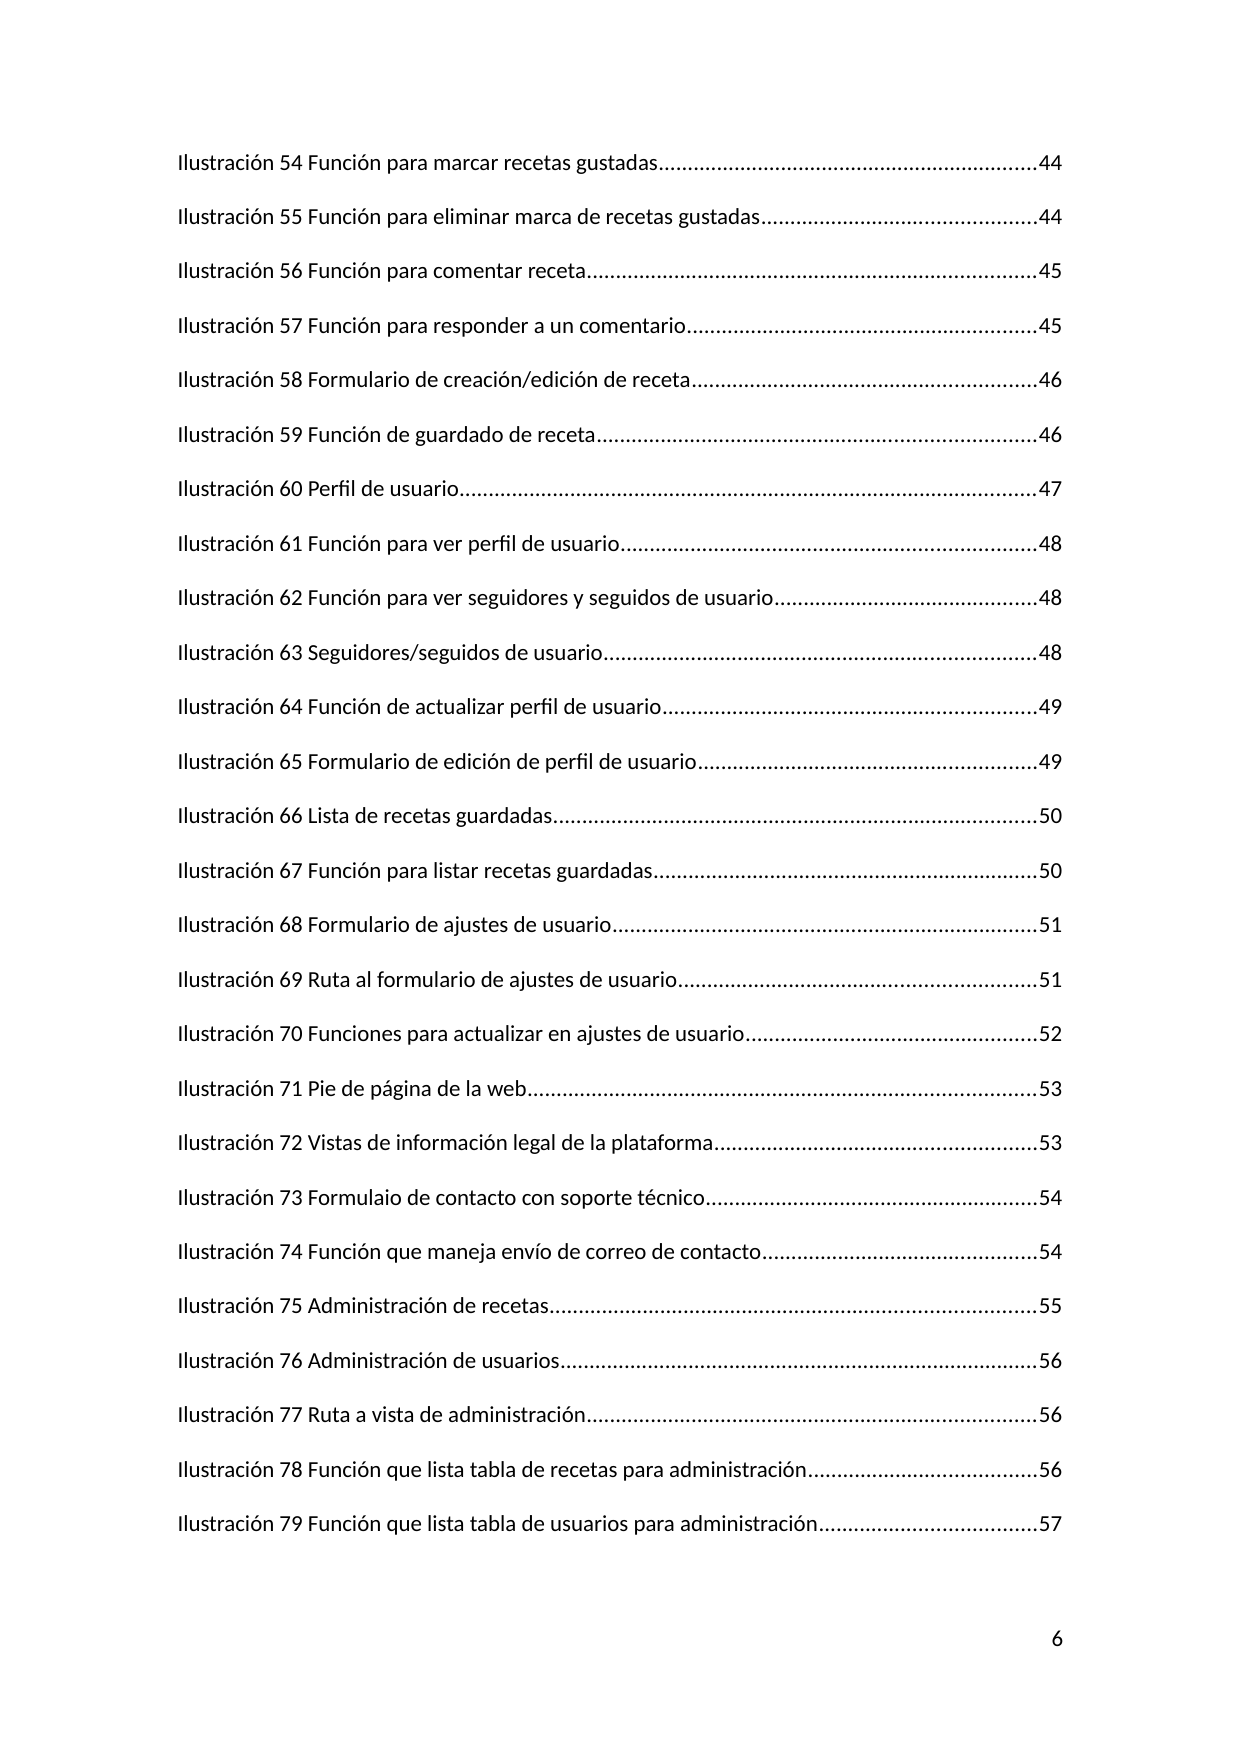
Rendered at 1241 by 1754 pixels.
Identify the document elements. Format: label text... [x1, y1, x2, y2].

text Ilustración 59 Función de guardado de receta 46 [177, 420, 1063, 448]
text Ilustración 76 Administración de usuarios 56 [177, 1346, 1063, 1374]
text Ilustración 56 Función para comentar receta 45 [177, 257, 1063, 284]
text Ilustración 69 Ruta al formulario de ajustes de usuario 51 [177, 965, 1063, 993]
text Ilustración 79 Función que lista tabla de usuarios para administración 57 [177, 1509, 1063, 1538]
text Ilustración 65 Formulario de edición de perfil de usuario 49 [177, 747, 1063, 775]
text Ilustración 57 Función para responder a un comentario 45 [177, 311, 1063, 339]
text Ilustración 55 Función para eliminar marca de recetas gustadas 44 [177, 202, 1063, 230]
text Ilustración 73 Formulaio de contacto con soporte técnico 54 [177, 1183, 1063, 1211]
text Ilustración 67 Función para listar recetas guardadas 50 [177, 856, 1063, 884]
text Ilustración 61 Función para ver perfil de usuario 48 [177, 529, 1063, 557]
text Ilustración 71 Pie de página de la web 53 [177, 1074, 1063, 1102]
text Ilustración 60 Perfil de usuario 47 [177, 474, 1063, 502]
text Ilustración 70 Funciones para actualizar en ajustes de usuario 52 [177, 1019, 1063, 1047]
text Ilustración 77 Ruta a vista de administración 56 [177, 1401, 1063, 1429]
text Ilustración 75 Administración de recetas 55 [177, 1292, 1063, 1320]
text Ilustración 63 Seguidores/seguidos de usuario 48 [177, 638, 1063, 666]
text Ilustración 74 Función que maneja envío de correo de contacto 54 [177, 1237, 1063, 1265]
text Ilustración 78 Función que lista tabla de recetas para administración 56 [177, 1455, 1063, 1483]
text Ilustración 64 Función de actualizar perfil de usuario 49 [177, 692, 1063, 720]
text Ilustración 62 Función para ver seguidores y seguidos de usuario 48 [177, 583, 1063, 611]
text Ilustración 58 Formulario de creación/edición de receta 46 [177, 366, 1063, 393]
text Ilustración 68 Formulario de ajustes de usuario 51 [177, 910, 1063, 938]
text Ilustración 54 Función para marcar recetas gustadas 44 [177, 148, 1063, 176]
text Ilustración 72 Vistas de información legal de la plataforma 53 [177, 1128, 1063, 1156]
text Ilustración 66 Lista de recetas guardadas 50 [177, 801, 1063, 829]
